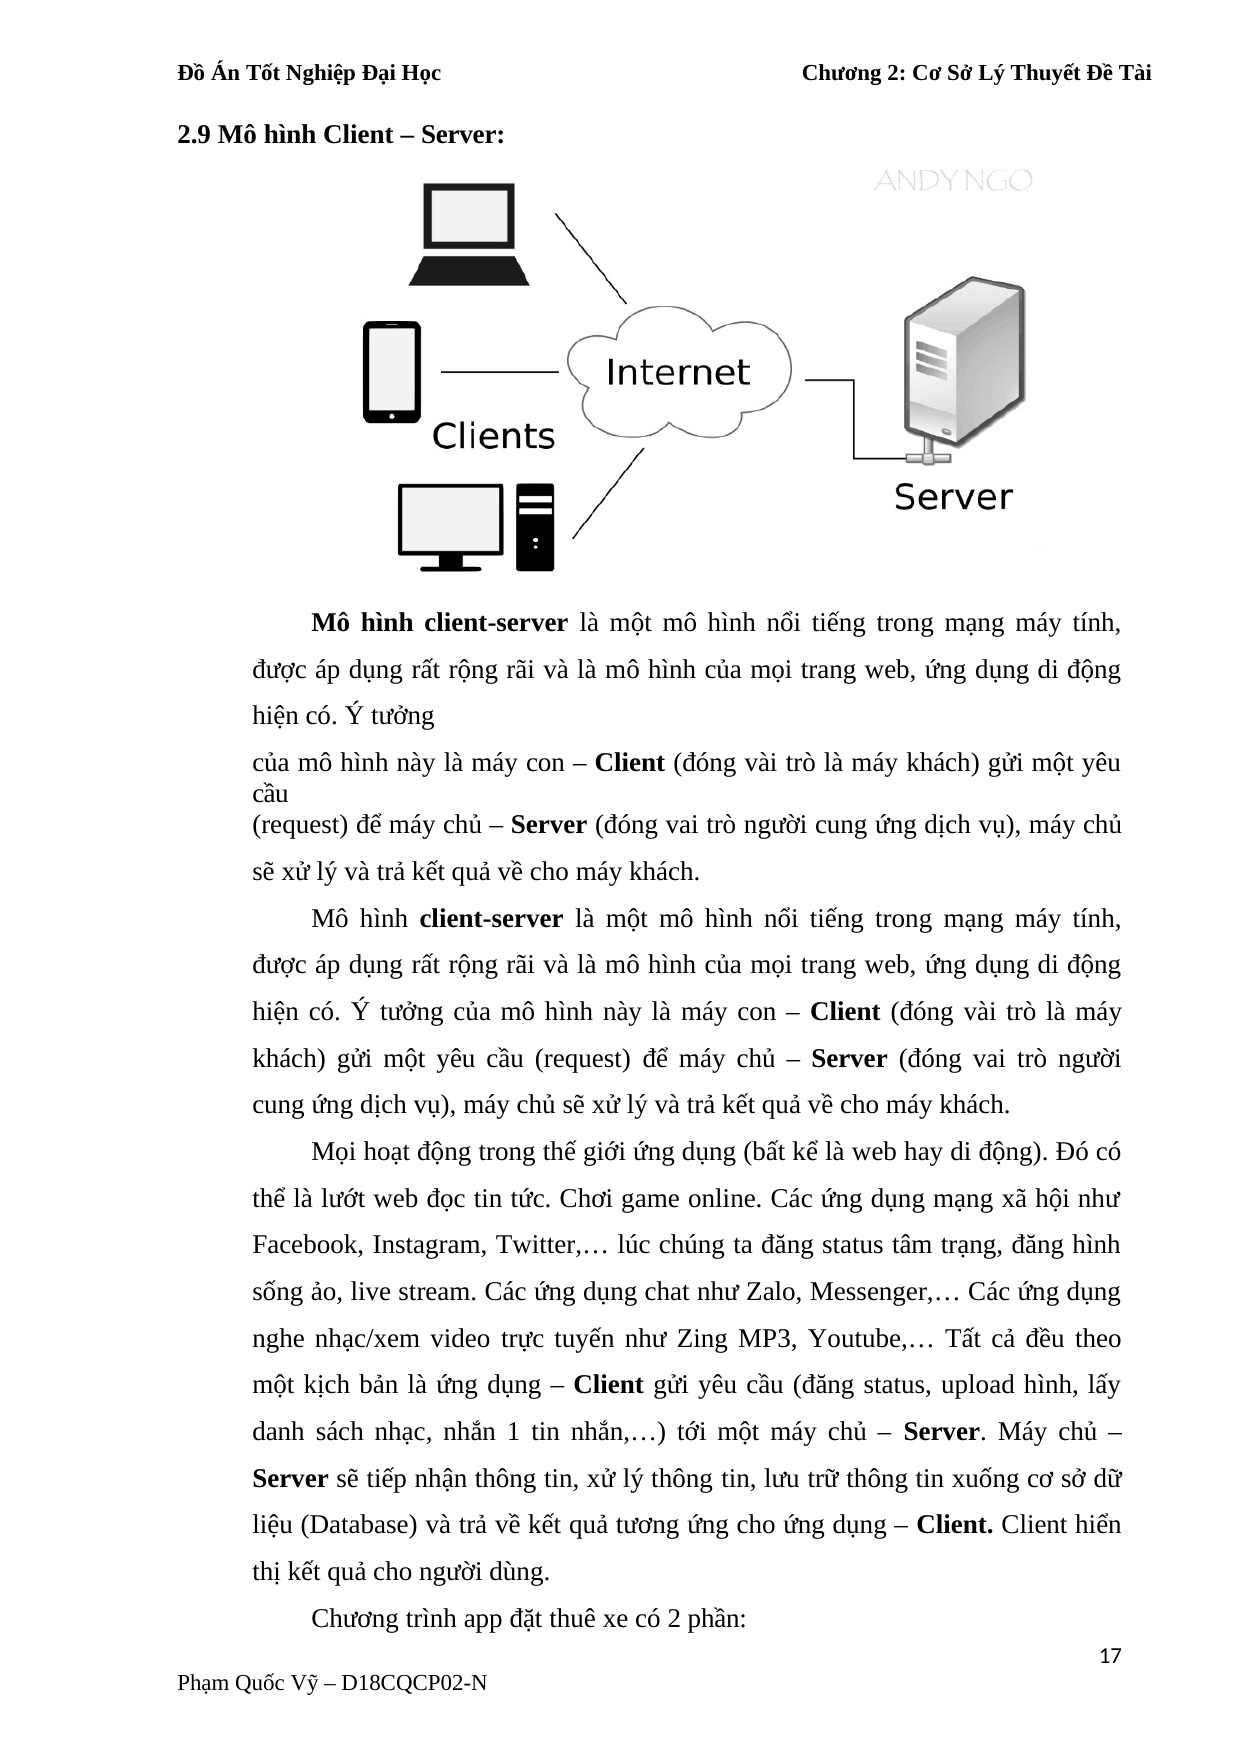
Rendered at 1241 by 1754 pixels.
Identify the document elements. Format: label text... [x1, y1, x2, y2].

text Chương trình app đặt thuê xe có 2 phần: [252, 1602, 1122, 1633]
text của mô hình này là máy con – Client (đóng vài trò là máy khách) gửi một yêu cầu [252, 746, 1122, 808]
subtitle 2.9 Mô hình Client – Server: [177, 118, 1122, 150]
text Mô hình client-server là một mô hình nổi tiếng trong mạng máy tính, được áp dụng rất rộng rãi và là mô hình của mọi trang web, ứng dụng di động hiện có. Ý tưởng của mô hình này là máy con – Client (đóng vài trò là máy khách) gửi một yêu cầu (request) để máy chủ – Server (đóng vai trò người cung ứng dịch vụ), máy chủ sẽ xử lý và trả kết quả về cho máy khách. [252, 902, 1122, 1119]
text Mọi hoạt động trong thế giới ứng dụng (bất kể là web hay di động). Đó có thể là lướt web đọc tin tức. Chơi game online. Các ứng dụng mạng xã hội như Facebook, Instagram, Twitter,… lúc chúng ta đăng status tâm trạng, đăng hình sống ảo, live stream. Các ứng dụng chat như Zalo, Messenger,… Các ứng dụng nghe nhạc/xem video trực tuyến như Zing MP3, Youtube,… Tất cả đều theo một kịch bản là ứng dụng – Client gửi yêu cầu (đăng status, upload hình, lấy danh sách nhạc, nhắn 1 tin nhắn,…) tới một máy chủ – Server. Máy chủ – Server sẽ tiếp nhận thông tin, xử lý thông tin, lưu trữ thông tin xuống cơ sở dữ liệu (Database) và trả về kết quả tương ứng cho ứng dụng – Client. Client hiển thị kết quả cho người dùng. [252, 1135, 1122, 1586]
picture [299, 152, 1059, 591]
text Mô hình client-server là một mô hình nổi tiếng trong mạng máy tính, được áp dụng rất rộng rãi và là mô hình của mọi trang web, ứng dụng di động hiện có. Ý tưởng [252, 606, 1122, 731]
text (request) để máy chủ – Server (đóng vai trò người cung ứng dịch vụ), máy chủ sẽ xử lý và trả kết quả về cho máy khách. [252, 808, 1122, 886]
